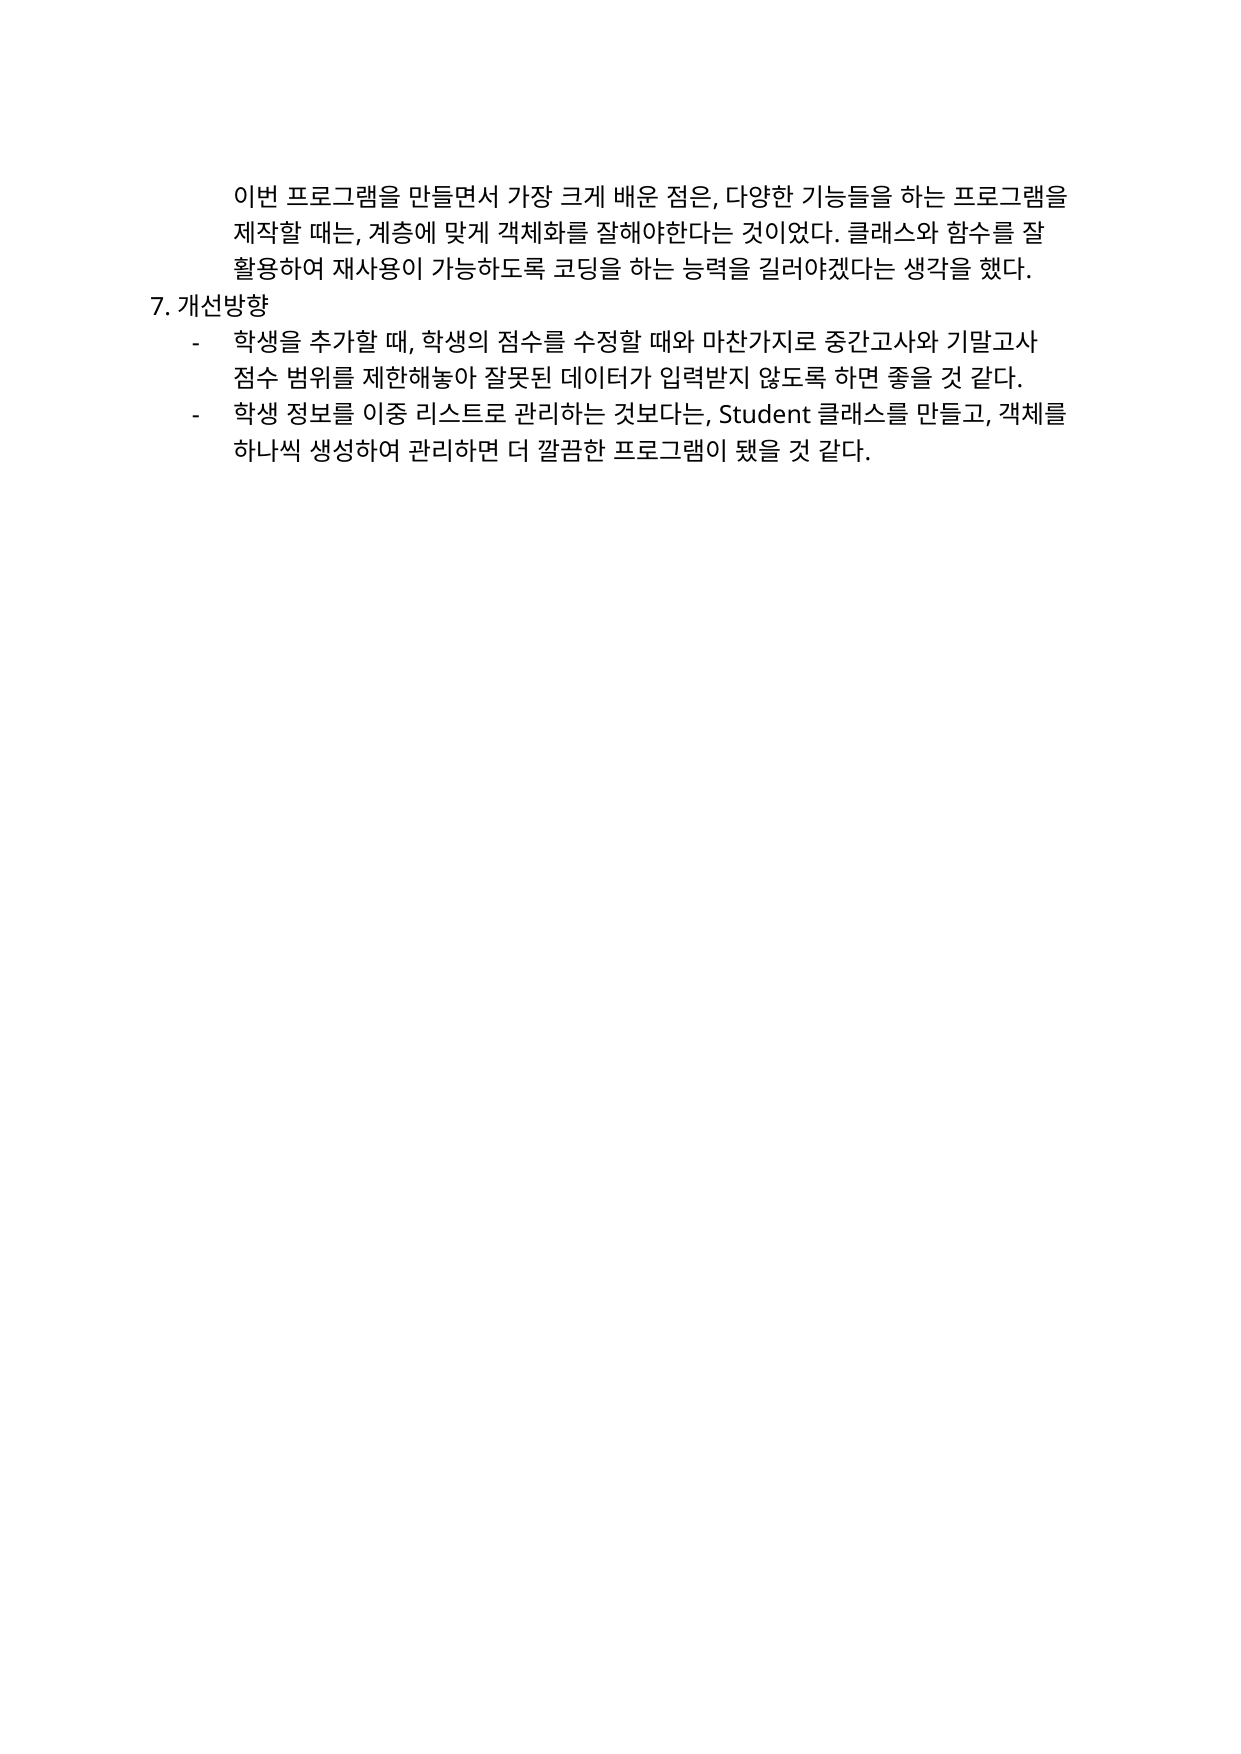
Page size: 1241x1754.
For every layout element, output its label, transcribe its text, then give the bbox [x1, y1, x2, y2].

list 학생을 추가할 때, 학생의 점수를 수정할 때와 마찬가지로 중간고사와 기말고사 점수 범위를 제한해놓아 잘못된 데이터가 입력받지 않도록 하면 좋을 것 같다. [192, 322, 1090, 395]
list 학생 정보를 이중 리스트로 관리하는 것보다는, Student 클래스를 만들고, 객체를 하나씩 생성하여 관리하면 더 깔끔한 프로그램이 됐을 것 같다. [192, 395, 1090, 467]
list 이번 프로그램을 만들면서 가장 크게 배운 점은, 다양한 기능들을 하는 프로그램을 제작할 때는, 계층에 맞게 객체화를 잘해야한다는 것이었다. 클래스와 함수를 잘 활용하여 재사용이 가능하도록 코딩을 하는 능력을 길러야겠다는 생각을 했다. [233, 177, 1090, 286]
text 7. 개선방향 [150, 286, 1090, 322]
